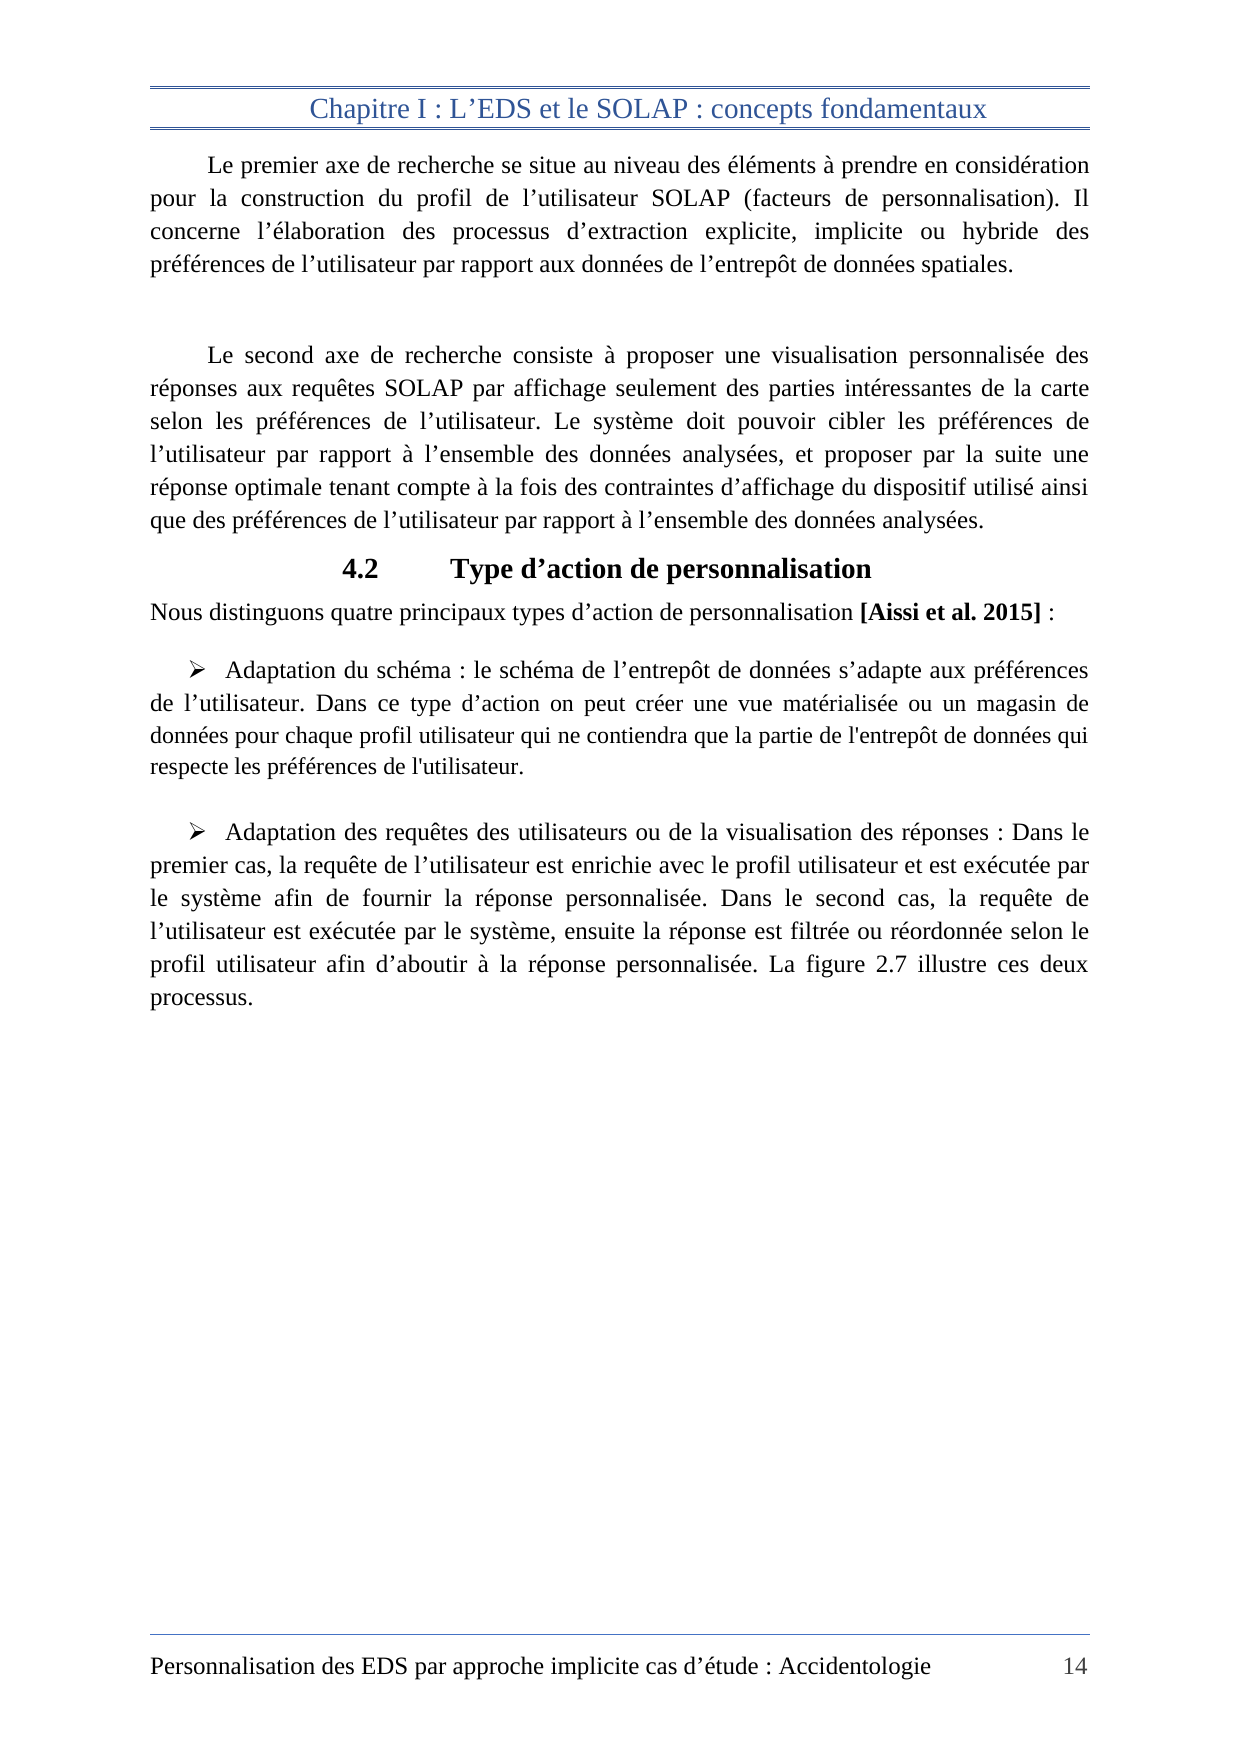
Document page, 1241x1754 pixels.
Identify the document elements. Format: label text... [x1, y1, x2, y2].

text Le second axe de recherche consiste à proposer une visualisation personnalisée des réponses aux requêtes SOLAP par affichage seulement des parties intéressantes de la carte selon les préférences de l’utilisateur. Le système doit pouvoir cibler les préférences de l’utilisateur par rapport à l’ensemble des données analysées, et proposer par la suite une réponse optimale tenant compte à la fois des contraintes d’affichage du dispositif utilisé ainsi que des préférences de l’utilisateur par rapport à l’ensemble des données analysées. [150, 340, 1090, 534]
text Le premier axe de recherche se situe au niveau des éléments à prendre en considération pour la construction du profil de l’utilisateur SOLAP (facteurs de personnalisation). Il concerne l’élaboration des processus d’extraction explicite, implicite ou hybride des préférences de l’utilisateur par rapport aux données de l’entrepôt de données spatiales. [150, 150, 1090, 278]
list Adaptation du schéma : le schéma de l’entrepôt de données s’adapte aux préférences de l’utilisateur. Dans ce type d’action on peut créer une vue matérialisée ou un magasin de données pour chaque profil utilisateur qui ne contiendra que la partie de l'entrepôt de données qui respecte les préférences de l'utilisateur. [150, 655, 1090, 780]
subtitle Type d’action de personnalisation [285, 551, 1090, 584]
text Nous distinguons quatre principaux types d’action de personnalisation [Aissi et al. 2015] : [150, 597, 1090, 626]
list Adaptation des requêtes des utilisateurs ou de la visualisation des réponses : Dans le premier cas, la requête de l’utilisateur est enrichie avec le profil utilisateur et est exécutée par le système afin de fournir la réponse personnalisée. Dans le second cas, la requête de l’utilisateur est exécutée par le système, ensuite la réponse est filtrée ou réordonnée selon le profil utilisateur afin d’aboutir à la réponse personnalisée. La figure 2.7 illustre ces deux processus. [150, 817, 1090, 1011]
